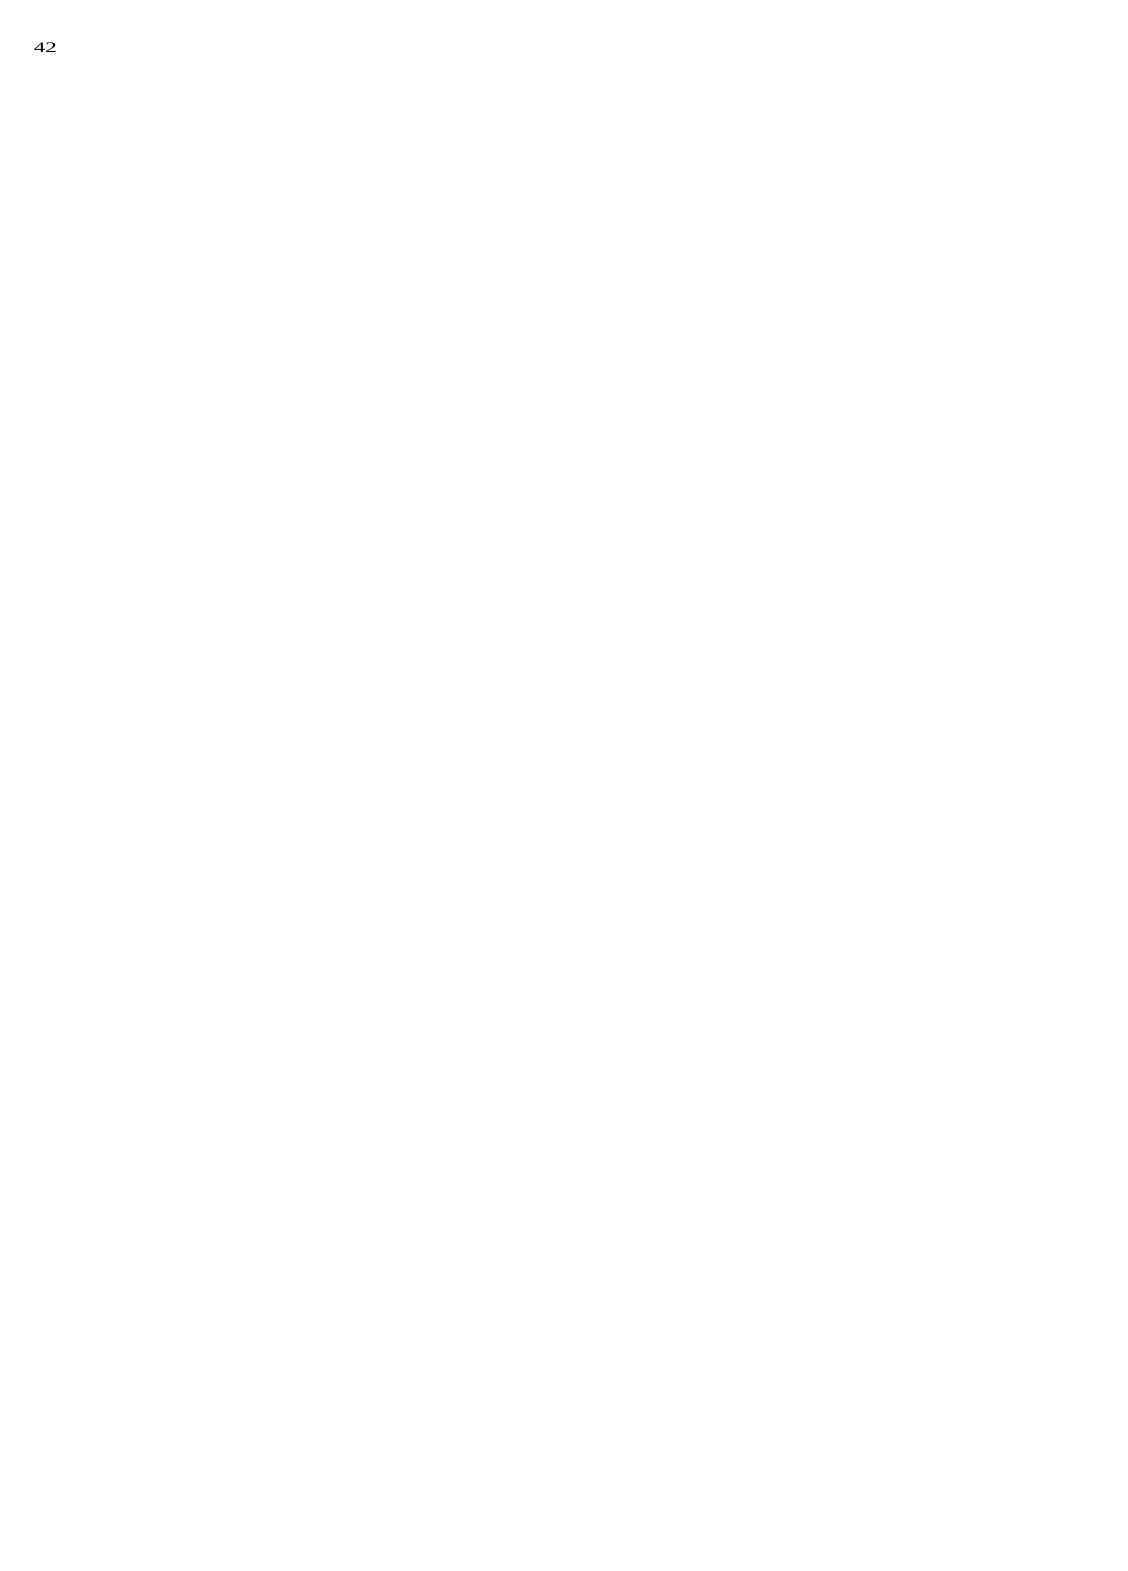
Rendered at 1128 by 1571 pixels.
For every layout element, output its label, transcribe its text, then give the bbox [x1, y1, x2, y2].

text 42 [34, 39, 1127, 55]
